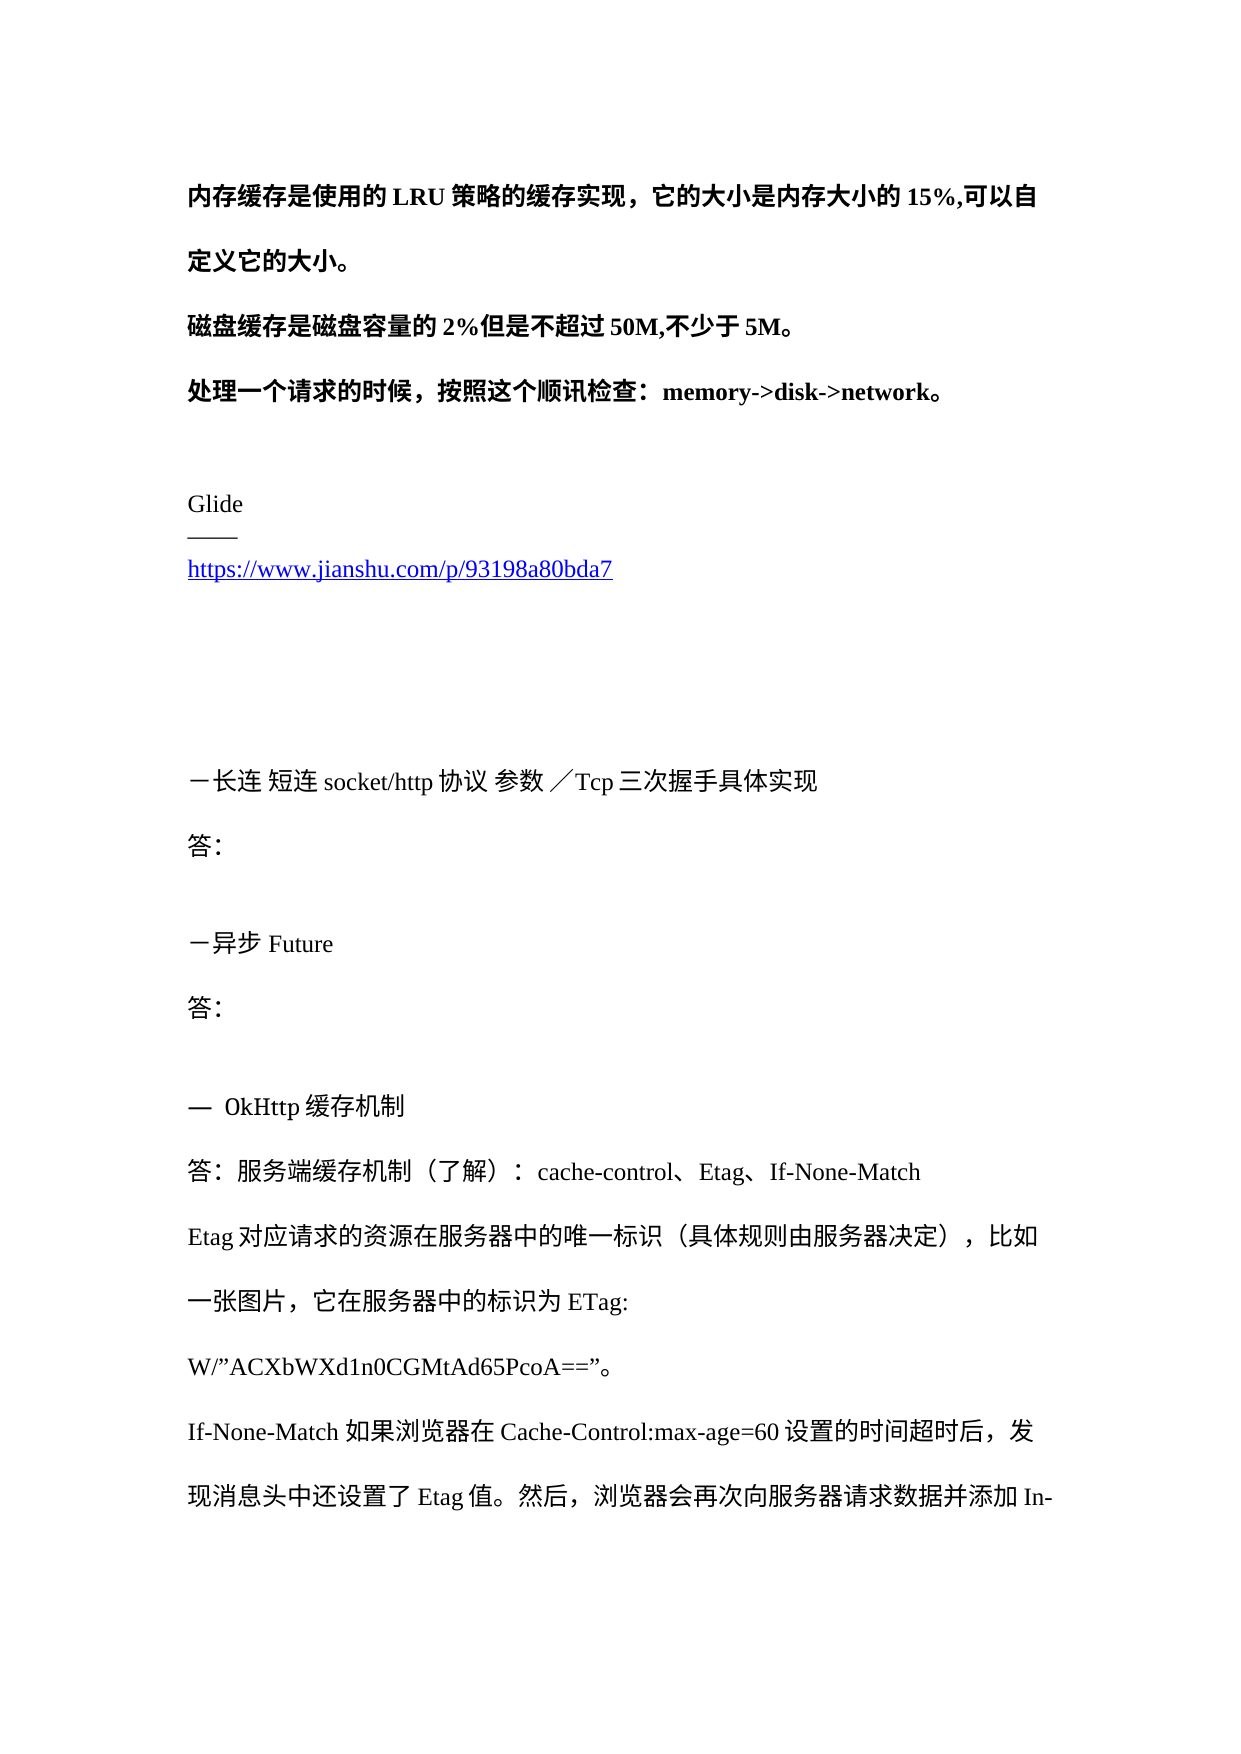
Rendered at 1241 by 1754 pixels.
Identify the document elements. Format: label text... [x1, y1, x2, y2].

text 答： [187, 974, 1053, 1039]
text 答： [187, 812, 1053, 877]
text －长连 短连 socket/http协议 参数 ／Tcp三次握手具体实现 [187, 747, 1053, 812]
text 处理一个请求的时候，按照这个顺讯检查：memory->disk->network。 [187, 357, 1053, 422]
text Glide [187, 487, 1053, 519]
text －异步 Future [187, 909, 1053, 974]
text 磁盘缓存是磁盘容量的2%但是不超过50M,不少于5M。 [187, 292, 1053, 357]
text Etag对应请求的资源在服务器中的唯一标识（具体规则由服务器决定），比如一张图片，它在服务器中的标识为ETag: W/”ACXbWXd1n0CGMtAd65PcoA==”。 [187, 1202, 1053, 1397]
list OkHttp缓存机制 [187, 1072, 1053, 1137]
text https://www.jianshu.com/p/93198a80bda7 [187, 552, 1053, 584]
text —— [187, 519, 1053, 552]
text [187, 1397, 1053, 1527]
text 内存缓存是使用的LRU 策略的缓存实现，它的大小是内存大小的15%,可以自定义它的大小。 [187, 162, 1053, 292]
text 答：服务端缓存机制（了解）：cache-control、Etag、If-None-Match [187, 1137, 1053, 1202]
